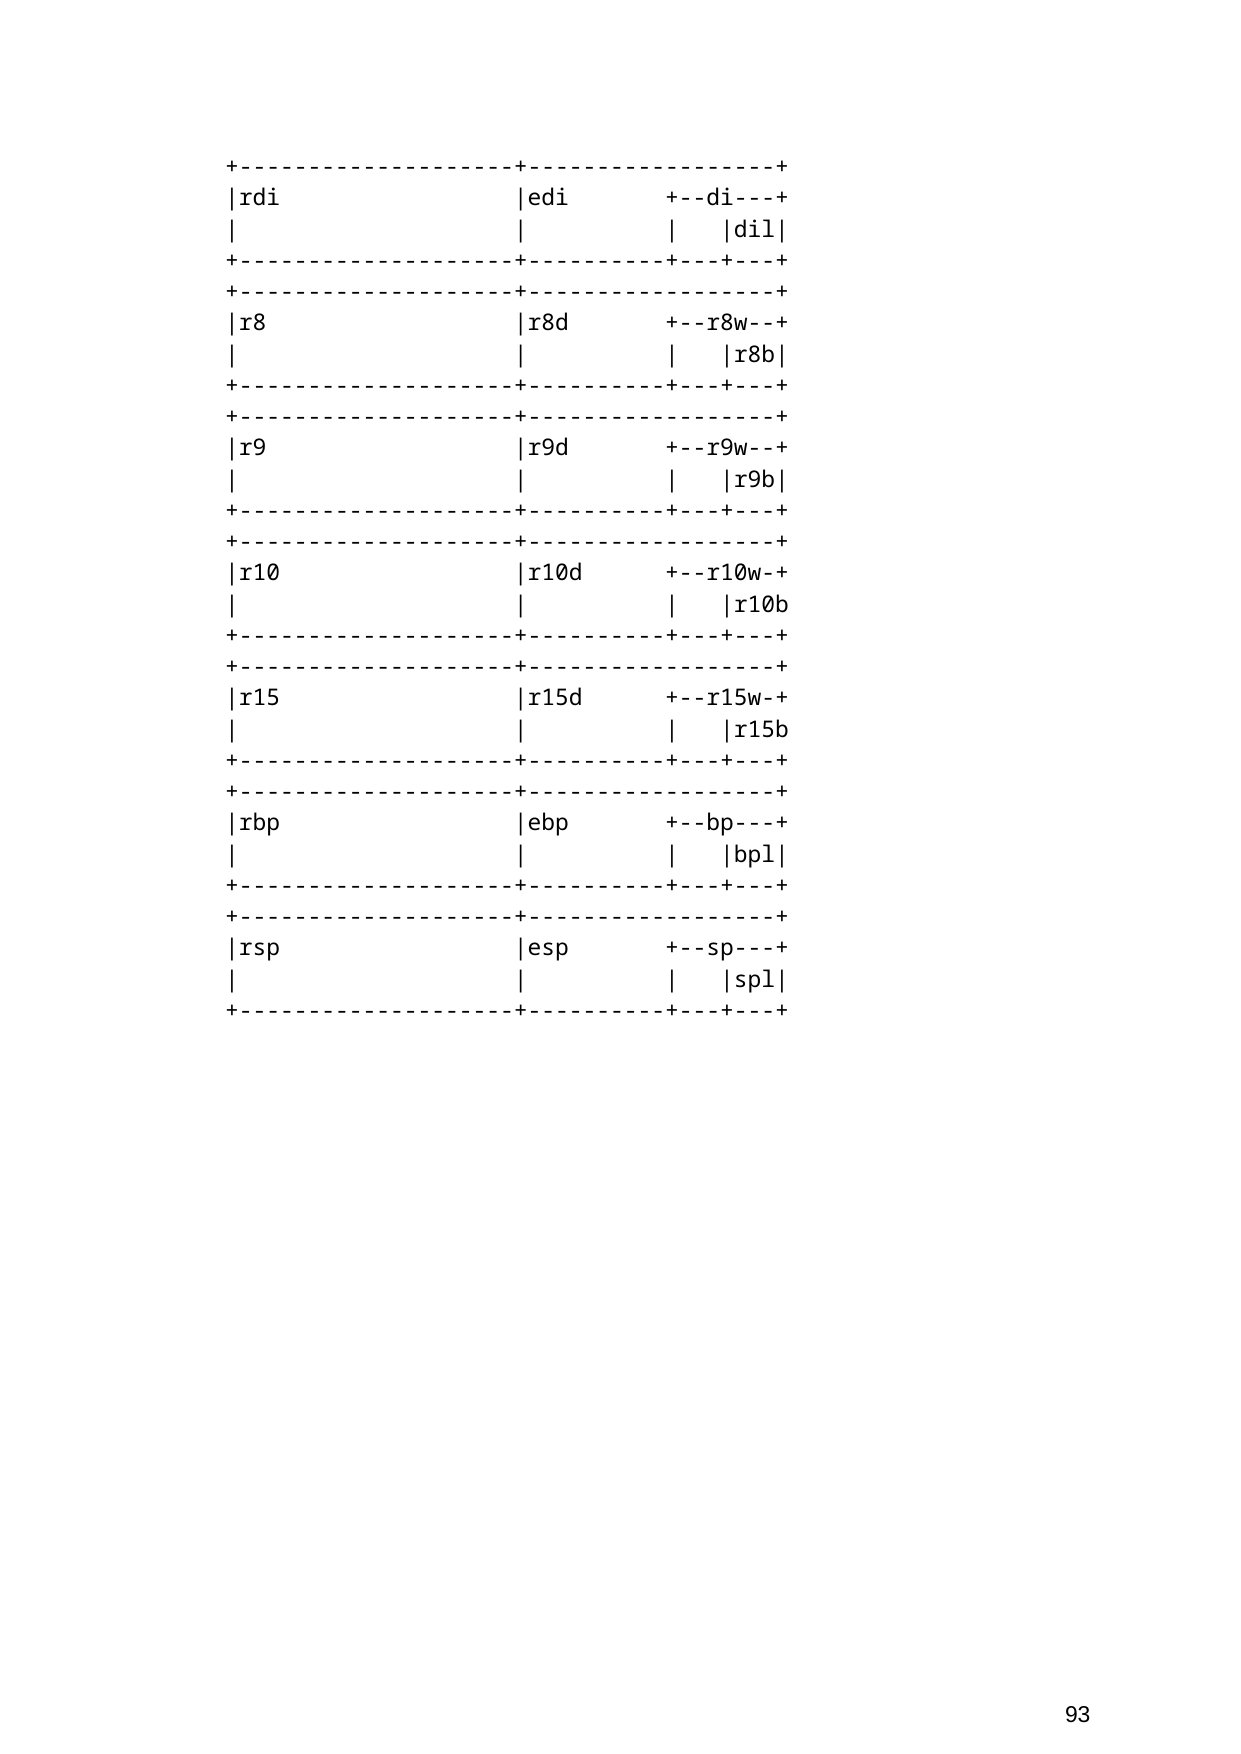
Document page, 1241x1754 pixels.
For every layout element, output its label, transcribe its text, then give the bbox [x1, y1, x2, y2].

text +--------------------+----------+---+---+ [150, 994, 1090, 1025]
text +--------------------+------------------+ [150, 525, 1090, 556]
text |r8 |r8d +--r8w--+ [150, 306, 1090, 337]
text +--------------------+------------------+ [150, 650, 1090, 681]
text |rsp |esp +--sp---+ [150, 931, 1090, 962]
text +--------------------+------------------+ [150, 275, 1090, 306]
text |r9 |r9d +--r9w--+ [150, 431, 1090, 462]
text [150, 244, 1090, 275]
text | | | |r10b [150, 587, 1090, 619]
text +--------------------+----------+---+---+ [150, 869, 1090, 900]
text |rbp |ebp +--bp---+ [150, 806, 1090, 837]
text +--------------------+----------+---+---+ [150, 619, 1090, 650]
text +--------------------+----------+---+---+ [150, 494, 1090, 525]
text |rdi |edi +--di---+ [150, 181, 1090, 212]
text |r10 |r10d +--r10w-+ [150, 556, 1090, 587]
text +--------------------+------------------+ [150, 775, 1090, 806]
text +--------------------+----------+---+---+ [150, 744, 1090, 775]
text | | | |r8b| [150, 337, 1090, 369]
text | | | |bpl| [150, 837, 1090, 869]
text +--------------------+------------------+ [150, 400, 1090, 431]
text +--------------------+----------+---+---+ [150, 369, 1090, 400]
text | | | |r15b [150, 712, 1090, 744]
text | | | |dil| [150, 212, 1090, 244]
text | | | |spl| [150, 962, 1090, 994]
text | | | |r9b| [150, 462, 1090, 494]
text +--------------------+------------------+ [150, 900, 1090, 931]
text +--------------------+------------------+ [150, 150, 1090, 181]
text |r15 |r15d +--r15w-+ [150, 681, 1090, 712]
